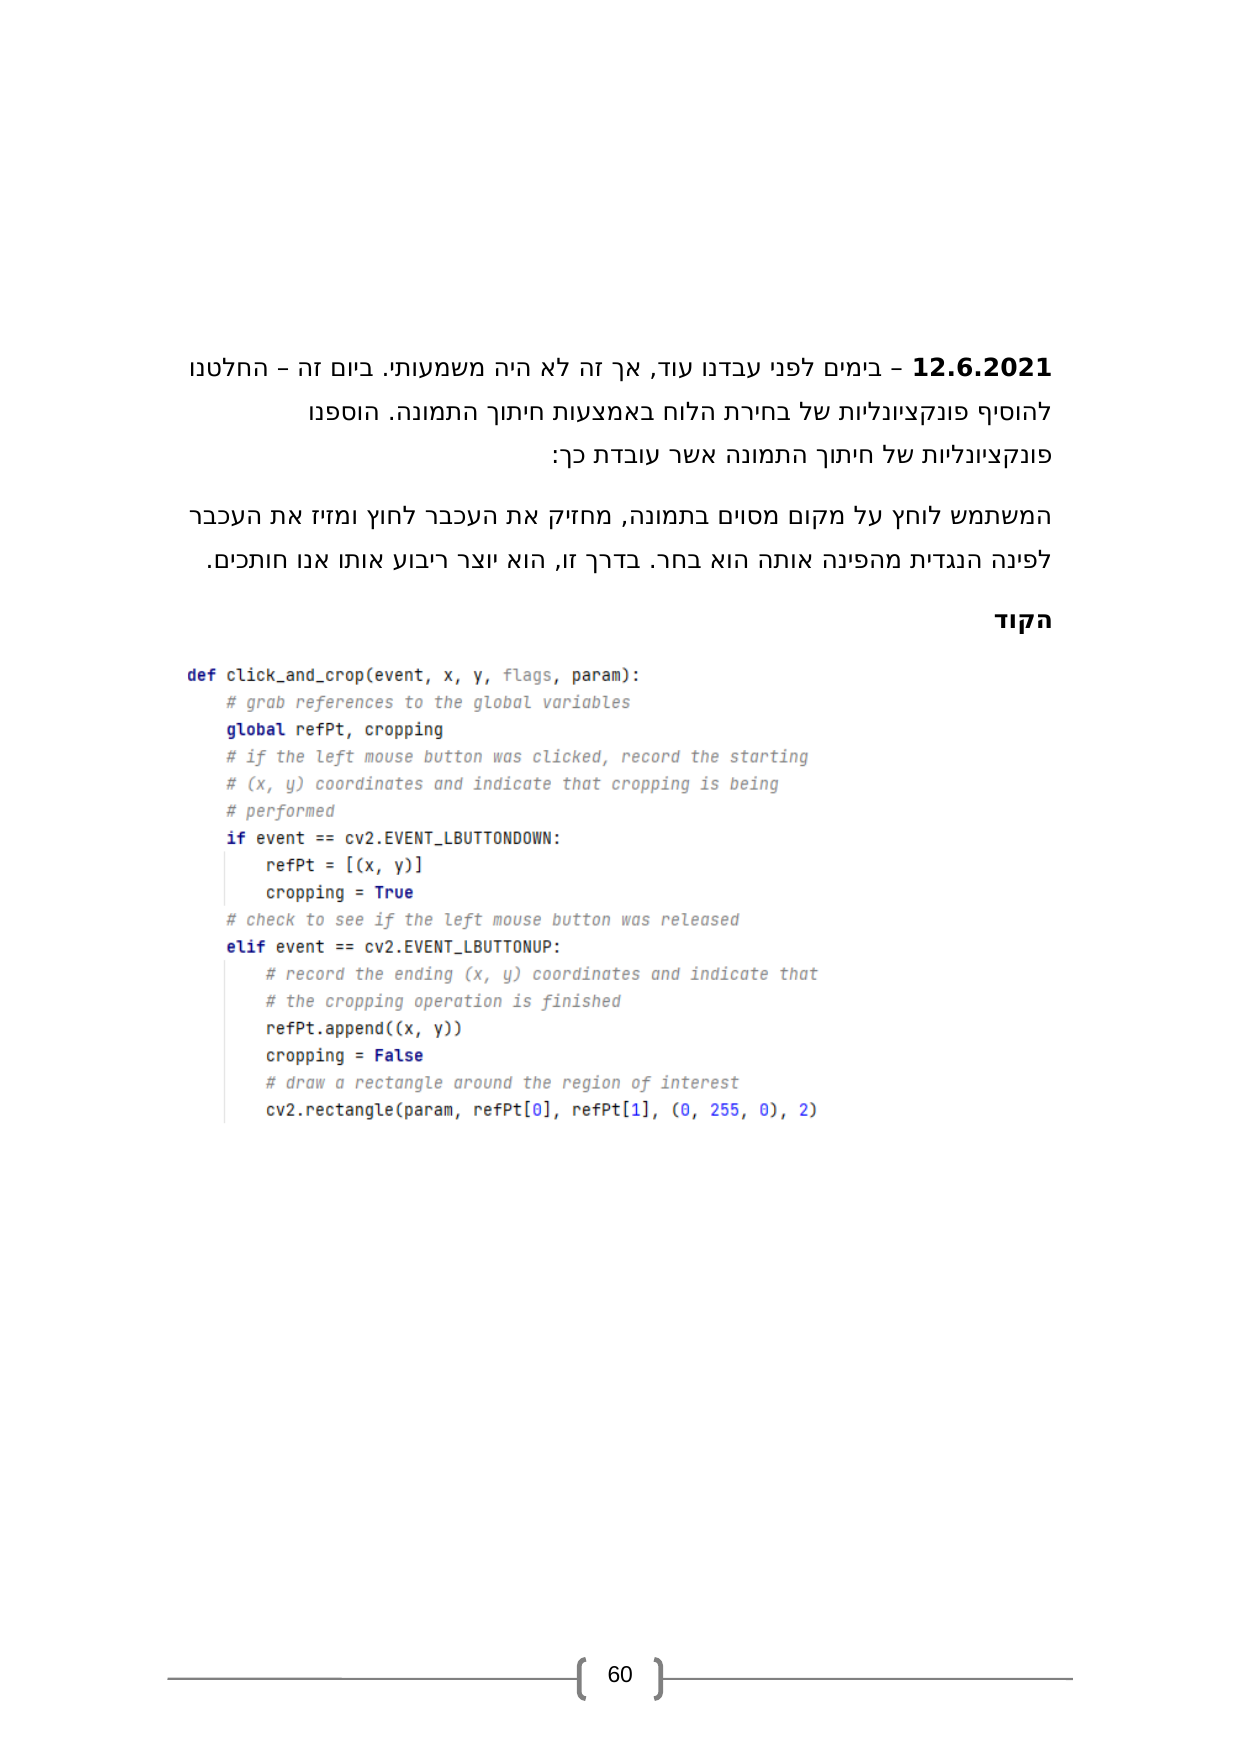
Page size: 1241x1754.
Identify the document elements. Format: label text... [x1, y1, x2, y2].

text המשתמש לוחץ על מקום מסוים בתמונה, מחזיק את העכבר לחוץ ומזיז את העכבר לפינה הנגדית מהפינה אותה הוא בחר. בדרך זו, הוא יוצר ריבוע אותו אנו חותכים. [187, 501, 1053, 574]
text 12.6.2021 – בימים לפני עבדנו עוד, אך זה לא היה משמעותי. ביום זה – החלטנו להוסיף פונקציונליות של בחירת הלוח באמצעות חיתוך התמונה. הוספנו פונקציונליות של חיתוך התמונה אשר עובדת כך: [187, 353, 1053, 470]
picture [187, 665, 1053, 1143]
text הקוד [187, 605, 1053, 634]
